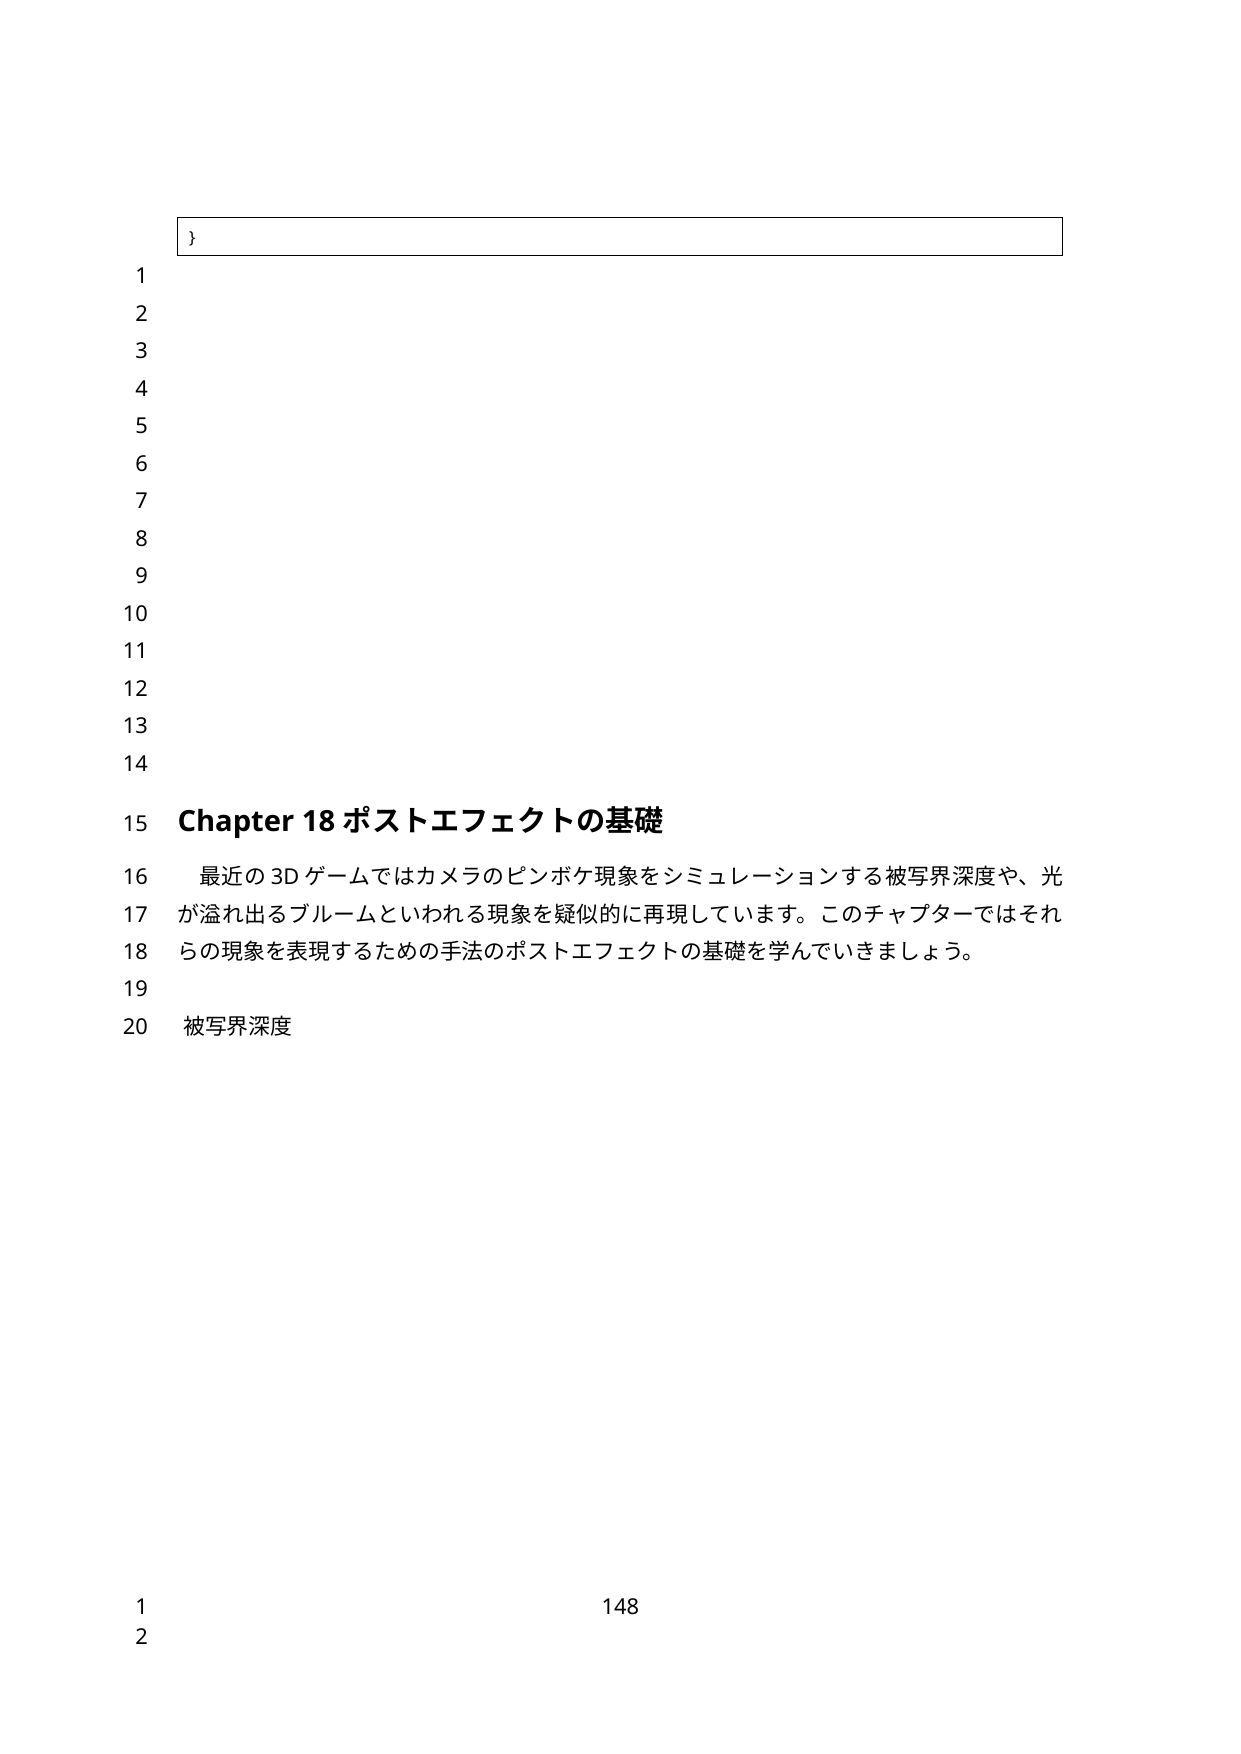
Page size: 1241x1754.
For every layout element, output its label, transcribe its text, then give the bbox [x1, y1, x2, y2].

text 最近の3Dゲームではカメラのピンボケ現象をシミュレーションする被写界深度や、光が溢れ出るブルームといわれる現象を疑似的に再現しています。このチャプターではそれらの現象を表現するための手法のポストエフェクトの基礎を学んでいきましょう。 [177, 856, 1063, 969]
text 被写界深度 [177, 1006, 1063, 1044]
text Chapter 18 ポストエフェクトの基礎 [177, 781, 1063, 856]
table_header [178, 218, 1062, 255]
